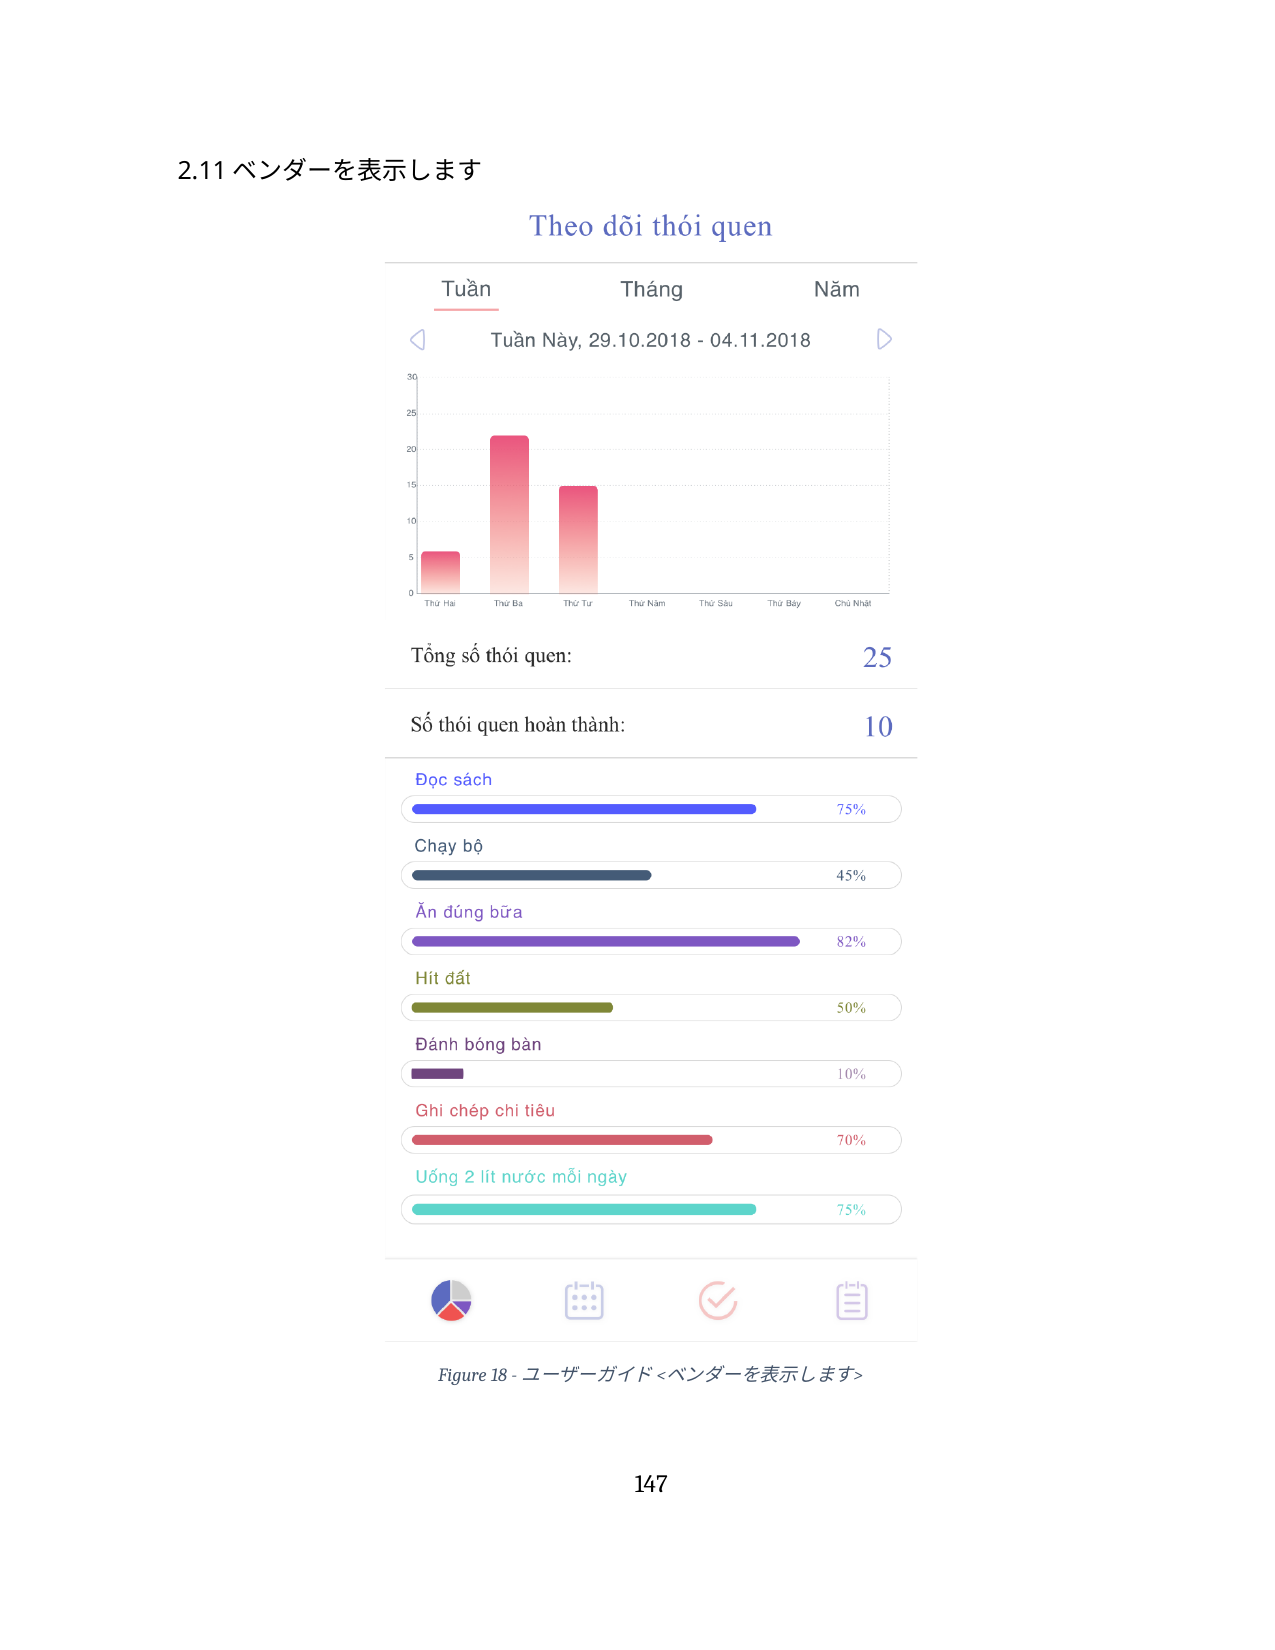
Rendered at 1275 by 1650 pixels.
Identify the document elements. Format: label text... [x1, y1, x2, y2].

picture [384, 189, 918, 1342]
subtitle 2.11ベンダーを表示します [177, 151, 1125, 187]
